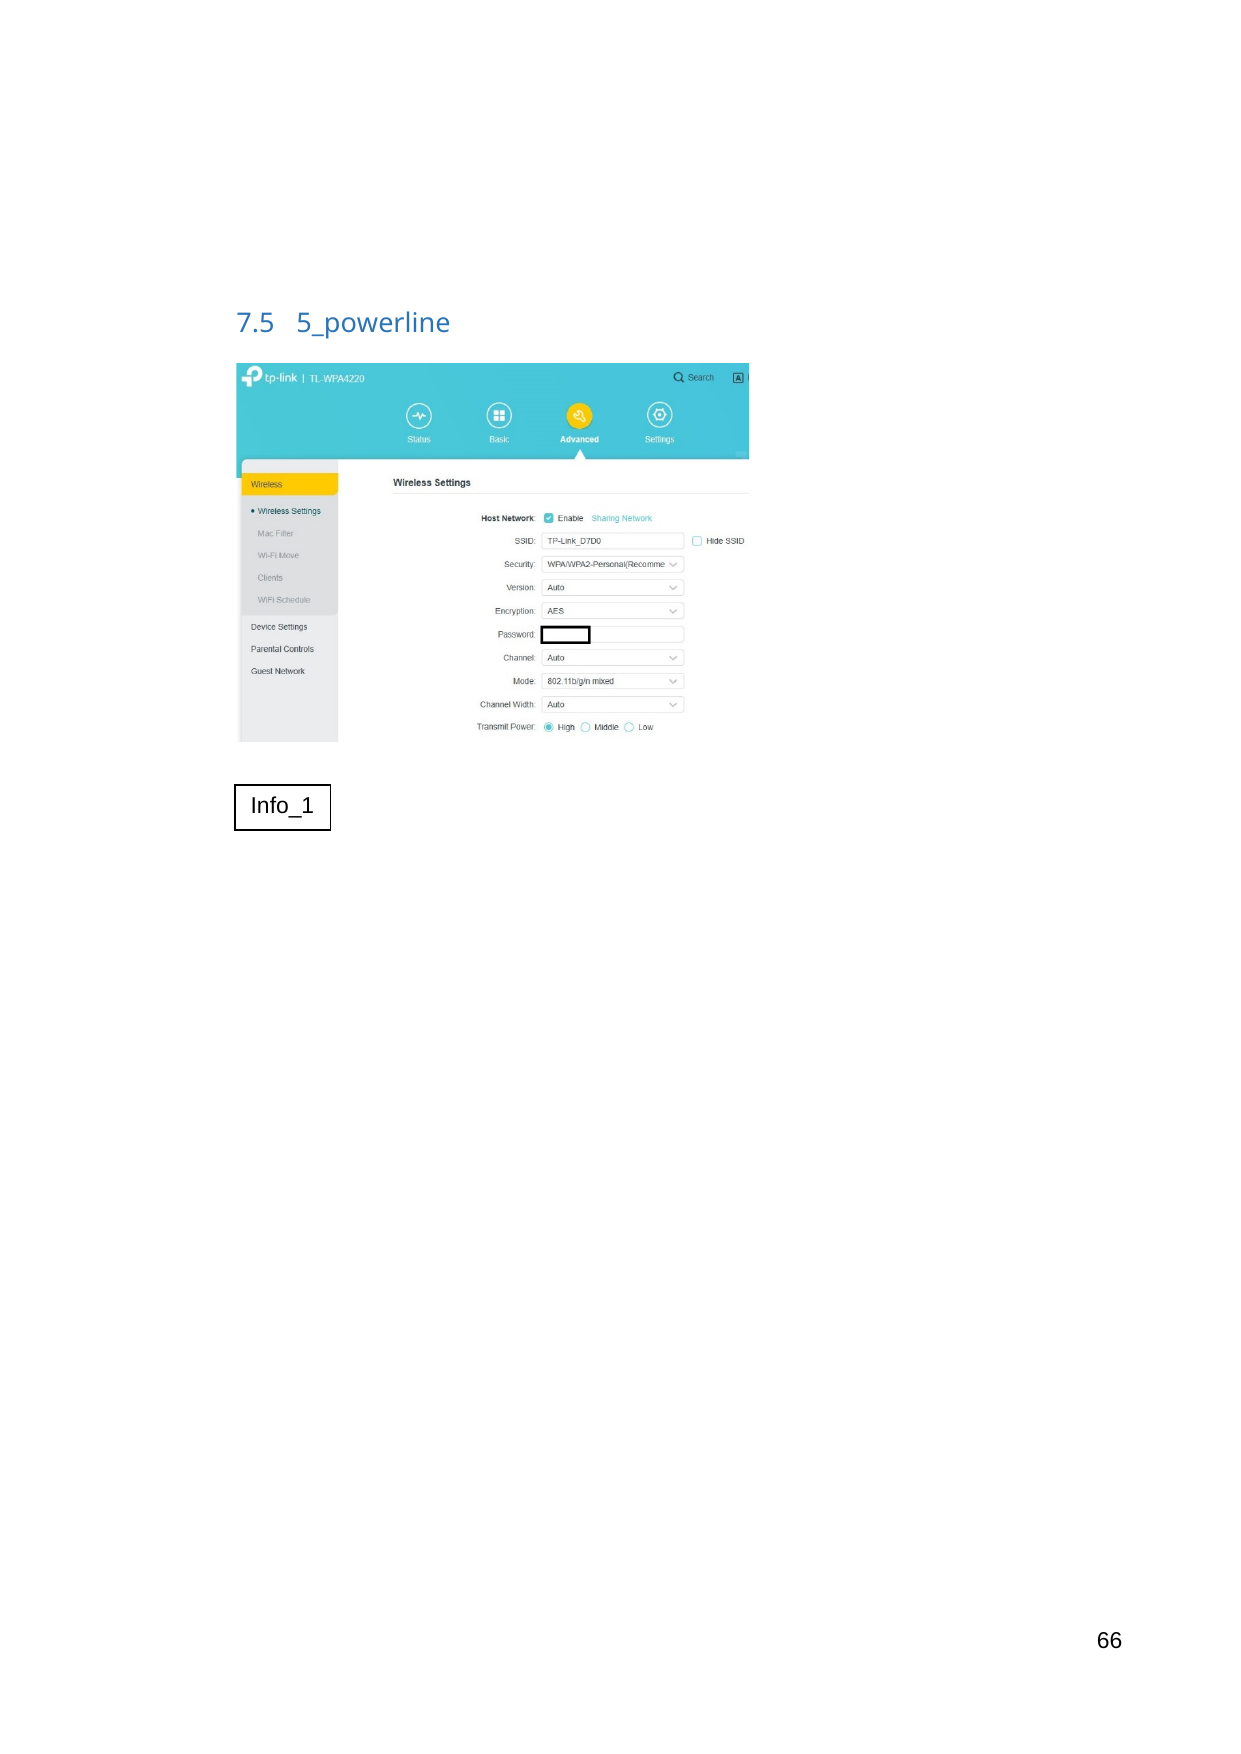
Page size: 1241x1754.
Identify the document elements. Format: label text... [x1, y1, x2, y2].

picture [236, 363, 749, 742]
subtitle 5_powerline [236, 304, 1122, 341]
